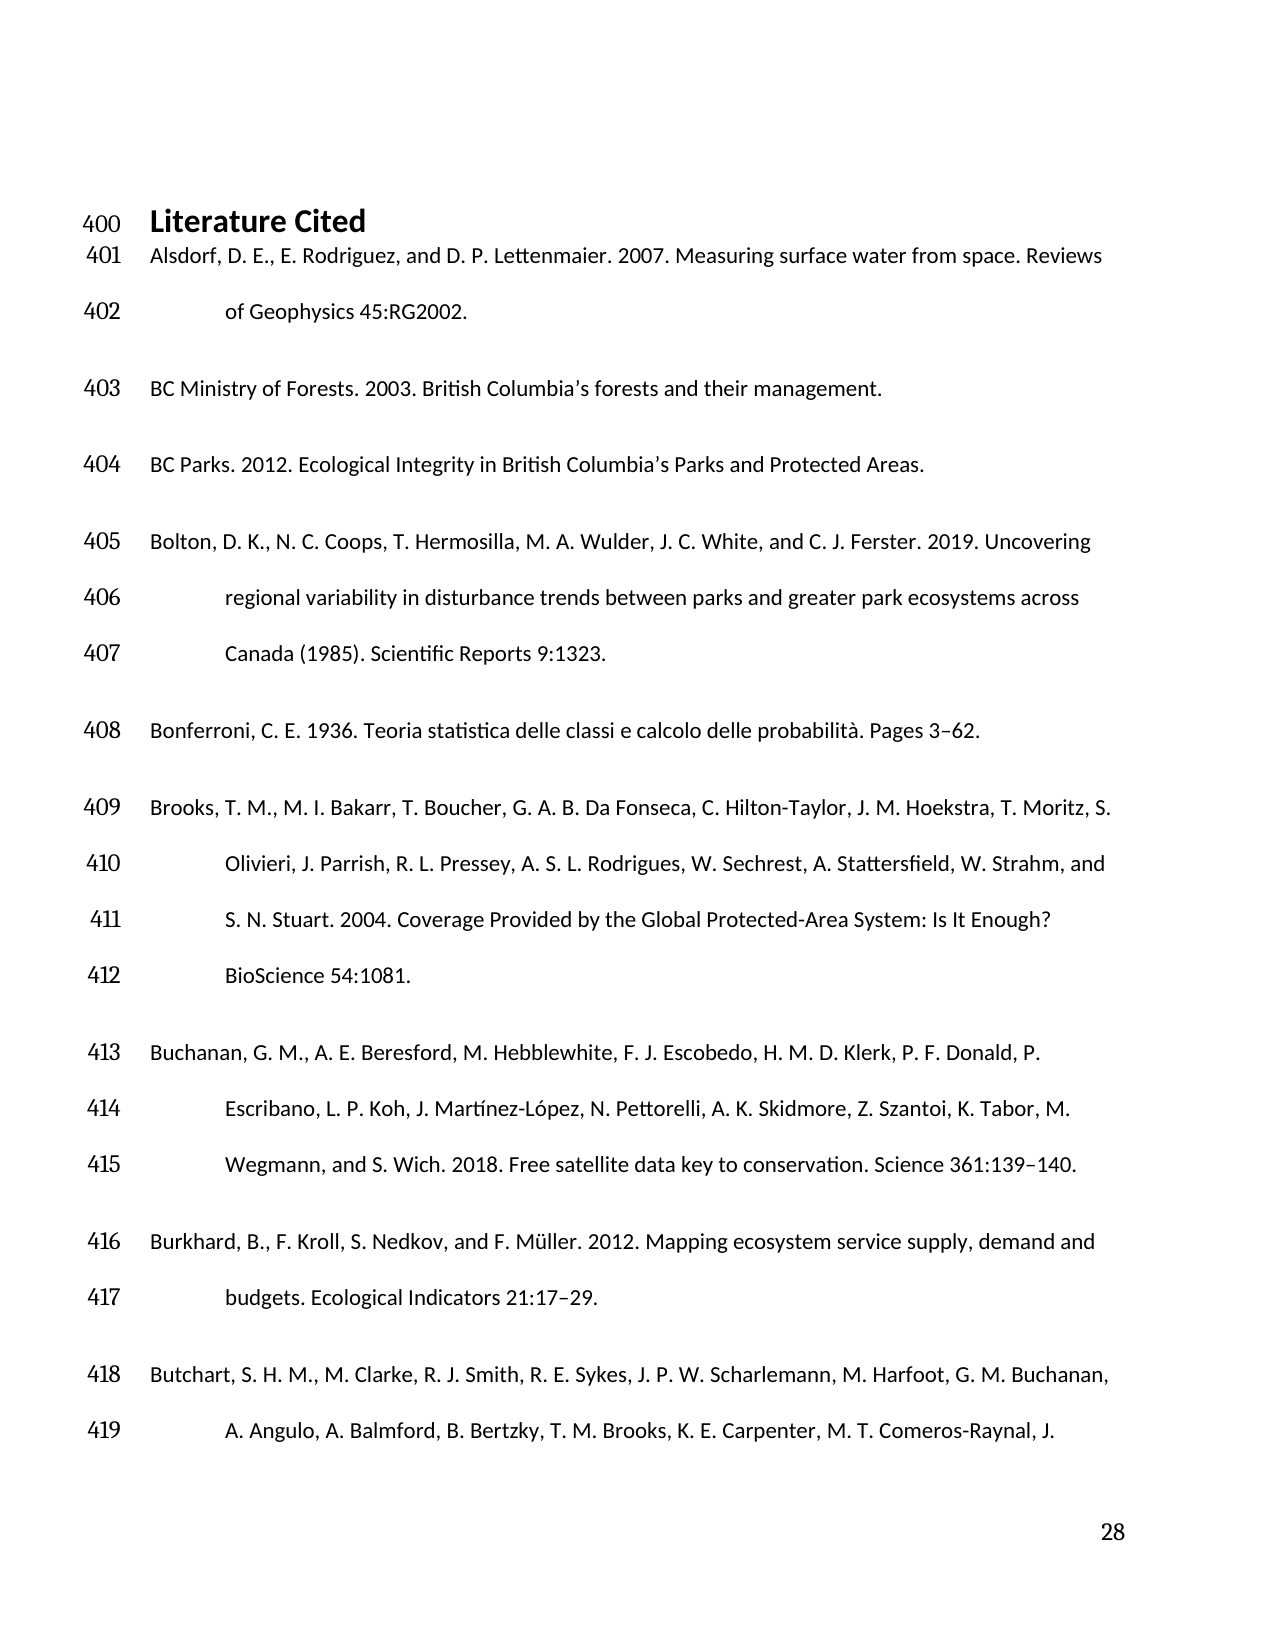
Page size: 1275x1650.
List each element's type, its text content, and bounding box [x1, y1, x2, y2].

text BC Ministry of Forests. 2003. British Columbia’s forests and their management. [150, 374, 1125, 402]
text Bonferroni, C. E. 1936. Teoria statistica delle classi e calcolo delle probabilità. Pages 3–62. [150, 716, 1125, 744]
text Bolton, D. K., N. C. Coops, T. Hermosilla, M. A. Wulder, J. C. White, and C. J. Ferster. 2019. Uncovering regional variability in disturbance trends between parks and greater park ecosystems across Canada (1985). Scientific Reports 9:1323. [150, 527, 1125, 667]
text Burkhard, B., F. Kroll, S. Nedkov, and F. Müller. 2012. Mapping ecosystem service supply, demand and budgets. Ecological Indicators 21:17–29. [150, 1227, 1125, 1311]
text Buchanan, G. M., A. E. Beresford, M. Hebblewhite, F. J. Escobedo, H. M. D. Klerk, P. F. Donald, P. Escribano, L. P. Koh, J. Martínez-López, N. Pettorelli, A. K. Skidmore, Z. Szantoi, K. Tabor, M. Wegmann, and S. Wich. 2018. Free satellite data key to conservation. Science 361:139–140. [150, 1038, 1125, 1178]
text Brooks, T. M., M. I. Bakarr, T. Boucher, G. A. B. Da Fonseca, C. Hilton-Taylor, J. M. Hoekstra, T. Moritz, S. Olivieri, J. Parrish, R. L. Pressey, A. S. L. Rodrigues, W. Sechrest, A. Stattersfield, W. Strahm, and S. N. Stuart. 2004. Coverage Provided by the Global Protected-Area System: Is It Enough? BioScience 54:1081. [150, 793, 1125, 989]
subtitle Literature Cited [150, 200, 1125, 241]
text Alsdorf, D. E., E. Rodriguez, and D. P. Lettenmaier. 2007. Measuring surface water from space. Reviews of Geophysics 45:RG2002. [150, 241, 1125, 325]
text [150, 1360, 1125, 1444]
text BC Parks. 2012. Ecological Integrity in British Columbia’s Parks and Protected Areas. [150, 451, 1125, 478]
